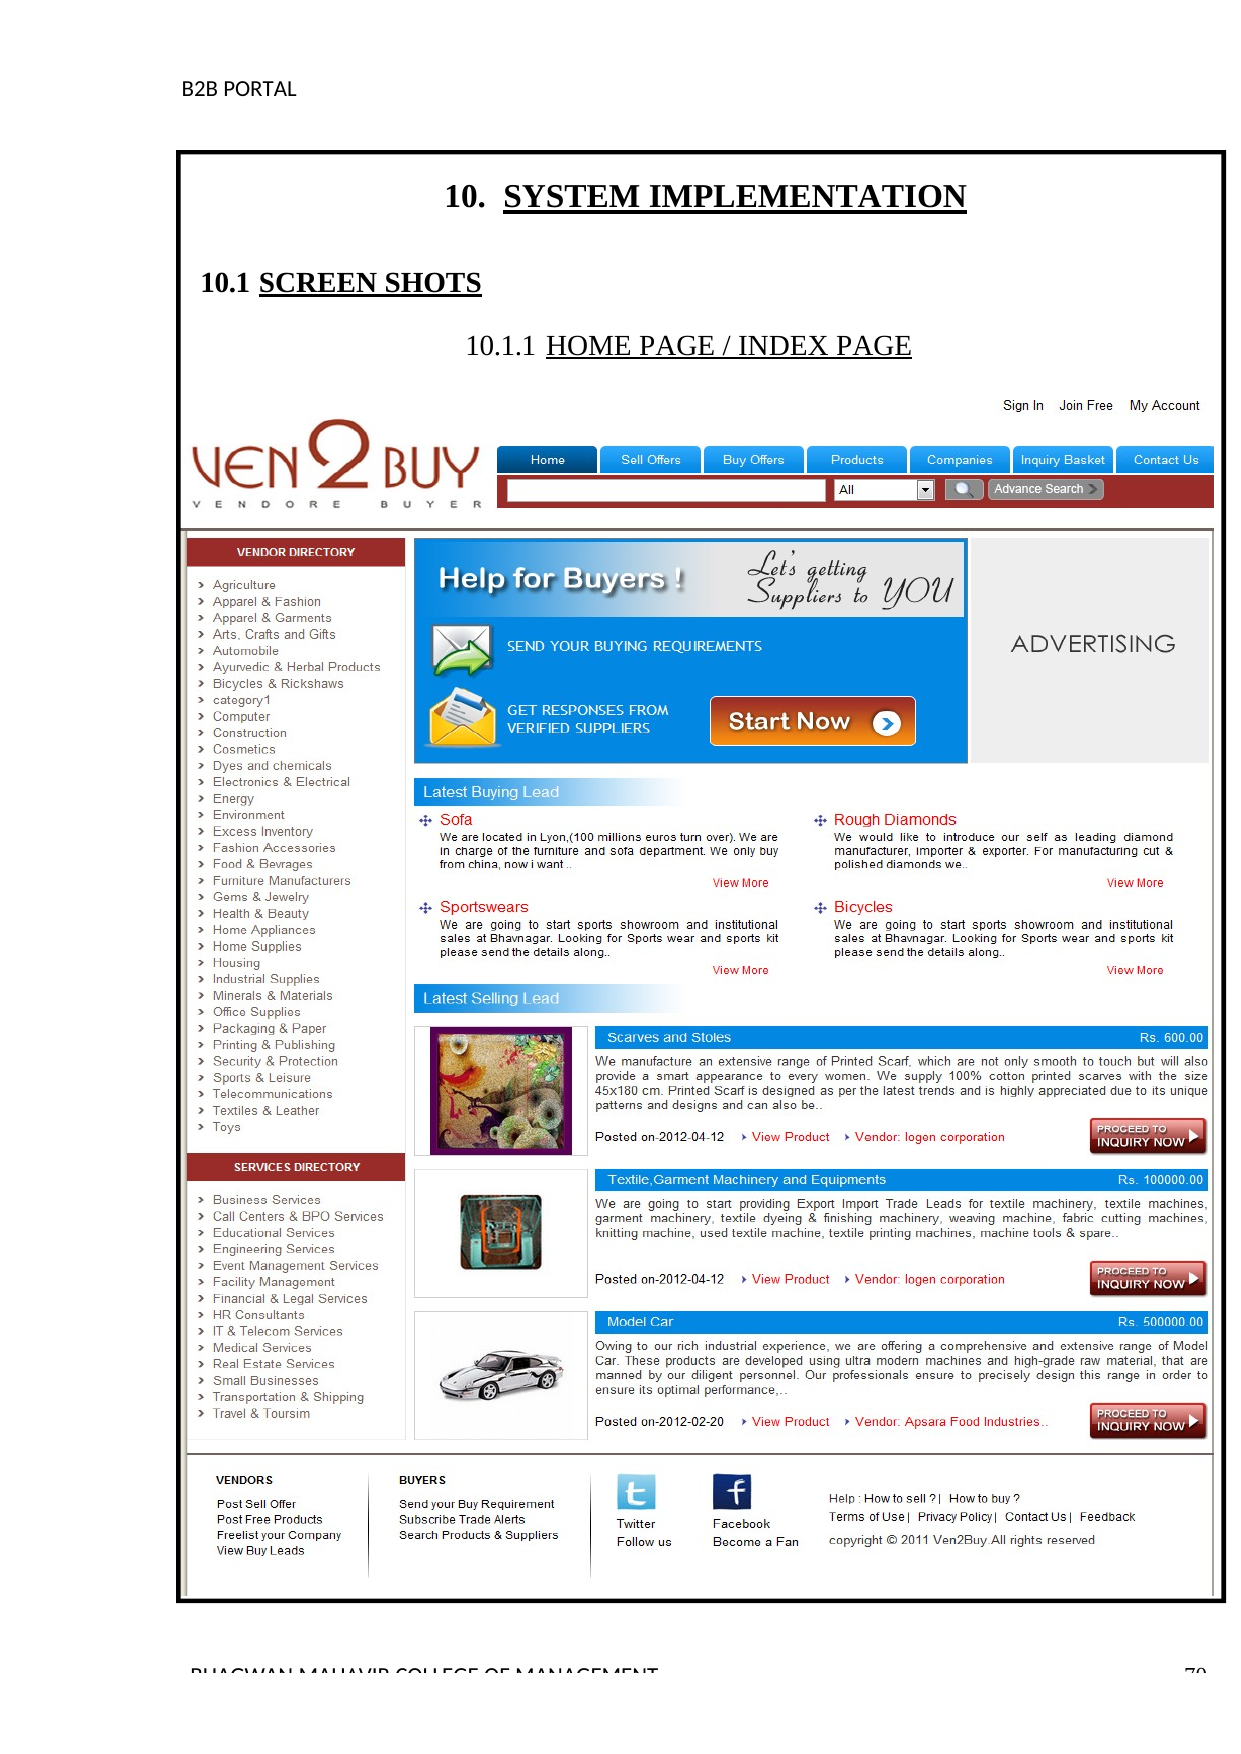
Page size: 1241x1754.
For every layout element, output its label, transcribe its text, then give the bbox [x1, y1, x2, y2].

subtitle SCREEN SHOTS [200, 265, 1240, 298]
list HOME PAGE / INDEX PAGE [465, 328, 1240, 361]
picture [181, 400, 1214, 1596]
subtitle SYSTEM IMPLEMENTATION [444, 177, 1240, 215]
